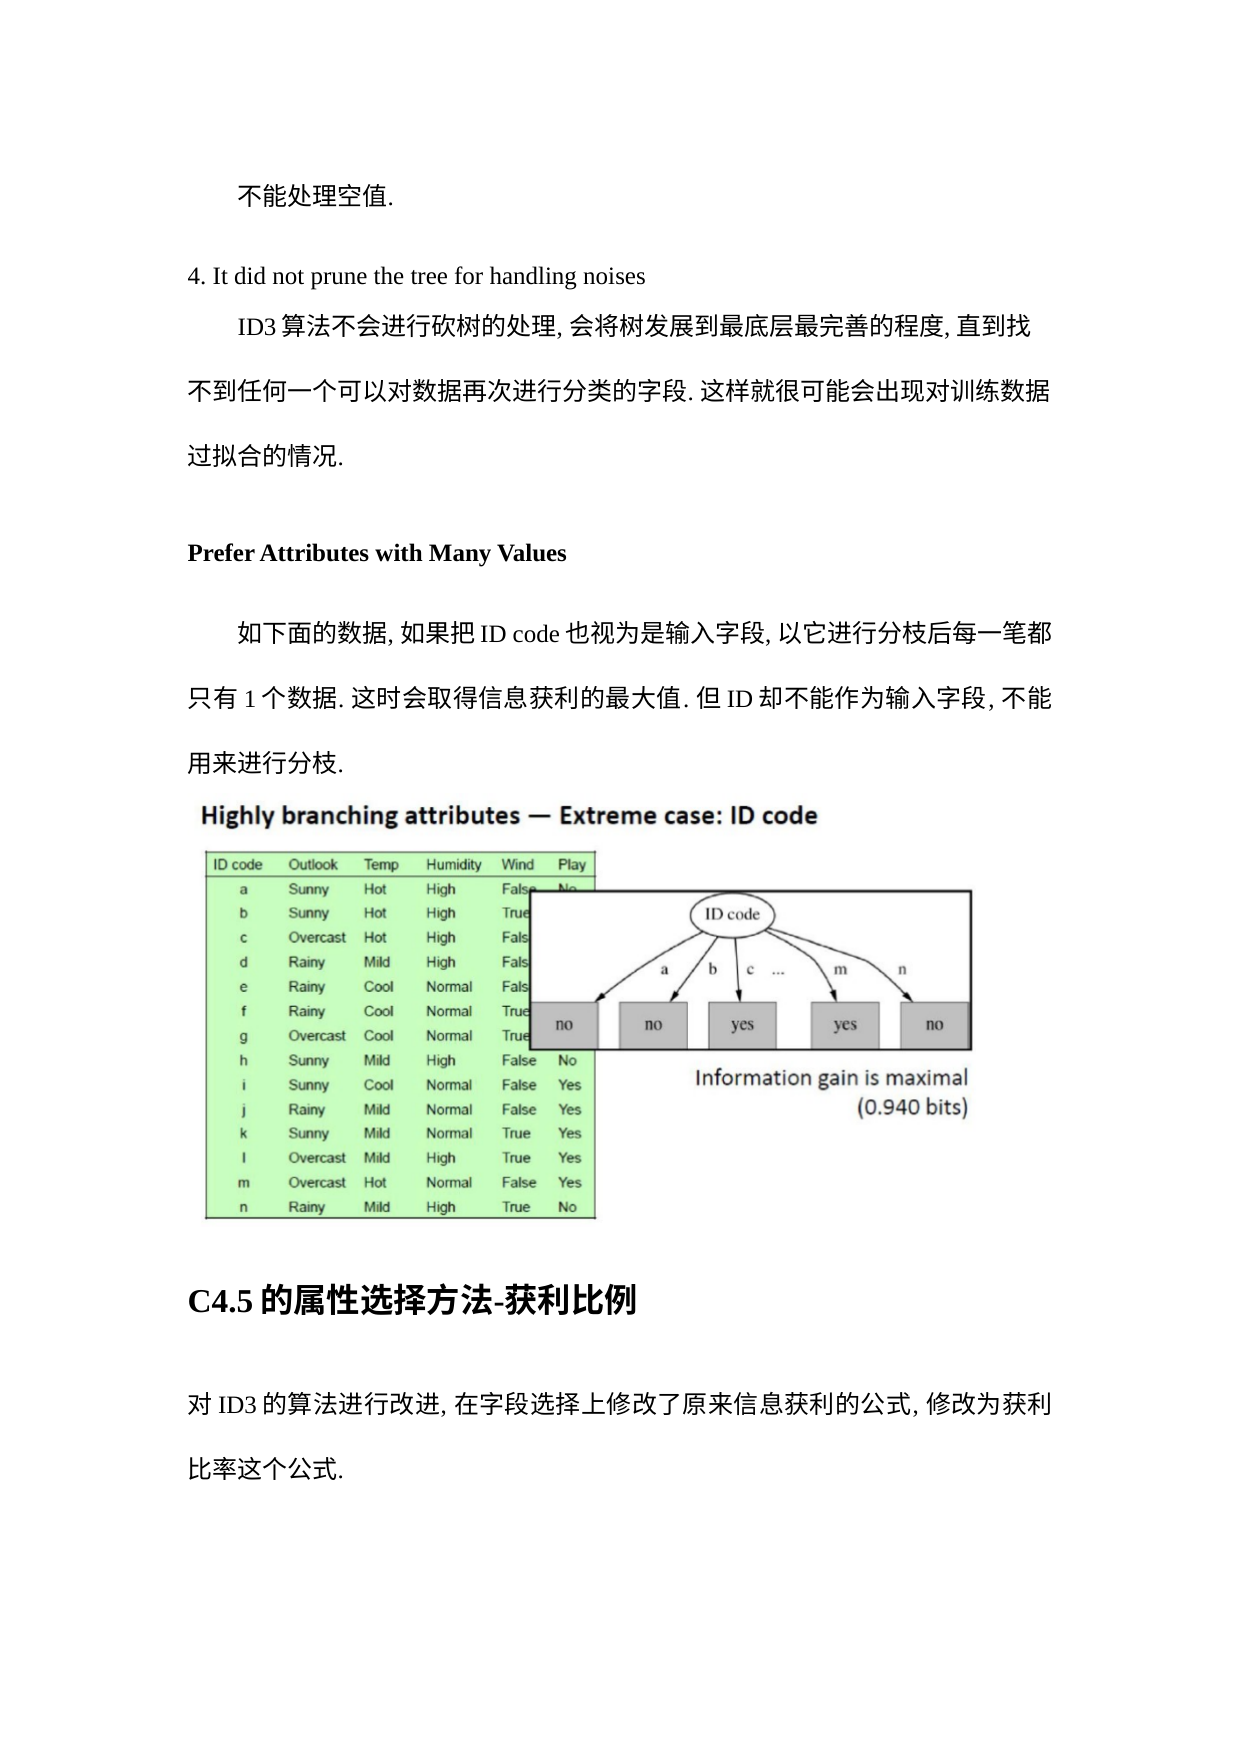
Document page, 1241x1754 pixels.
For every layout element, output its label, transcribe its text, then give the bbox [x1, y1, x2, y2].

subtitle Prefer Attributes with Many Values [187, 536, 1053, 568]
text 不能处理空值. [187, 162, 1053, 227]
picture [187, 793, 988, 1227]
subtitle C4.5的属性选择方法-获利比例 [187, 1265, 1053, 1330]
text 如下面的数据, 如果把ID code也视为是输入字段, 以它进行分枝后每一笔都只有1个数据. 这时会取得信息获利的最大值. 但ID却不能作为输入字段, 不能用来进行分枝. [187, 599, 1053, 794]
text 对ID3的算法进行改进, 在字段选择上修改了原来信息获利的公式, 修改为获利比率这个公式. [187, 1370, 1053, 1500]
text ID3算法不会进行砍树的处理, 会将树发展到最底层最完善的程度, 直到找不到任何一个可以对数据再次进行分类的字段. 这样就很可能会出现对训练数据过拟合的情况. [187, 292, 1053, 487]
text 4. It did not prune the tree for handling noises [187, 259, 1053, 292]
